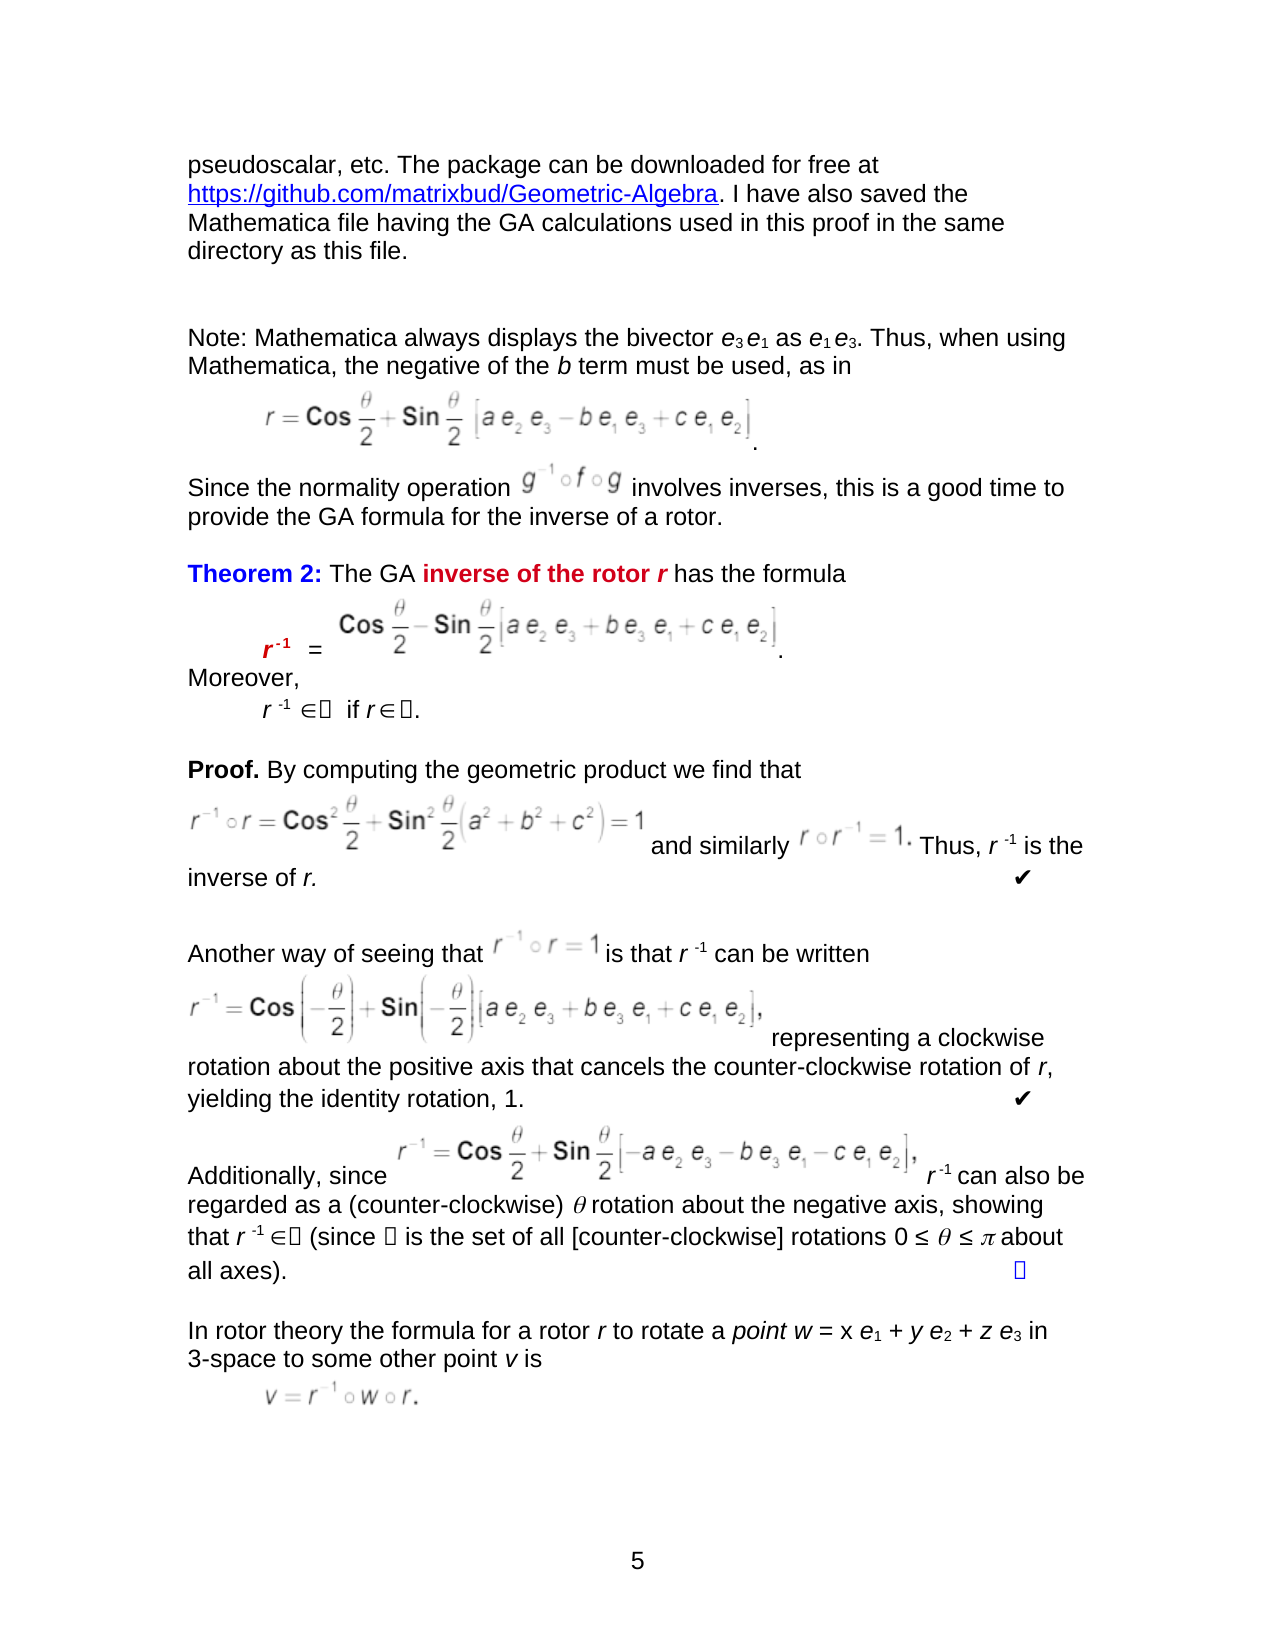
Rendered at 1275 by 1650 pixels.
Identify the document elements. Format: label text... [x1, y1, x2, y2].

text and similarly Thus, r -1 is the inverse of r. ✔ [187, 784, 1087, 893]
text Note: Mathematica always displays the bivector e3 e1 as e1 e3. Thus, when using Mathematica, the negative of the b term must be used, as in [187, 322, 1087, 380]
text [187, 150, 1087, 265]
text Moreover, [187, 663, 1087, 692]
text r -1  if r . [187, 692, 1087, 726]
text Additionally, since r -1 can also be regarded as a (counter-clockwise) rotation about the negative axis, showing that r -1  (since  is the set of all [counter-clockwise] rotations 0 ≤ ≤ about all axes).  [187, 1114, 1087, 1287]
text . [187, 380, 1087, 456]
text Since the normality operation involves inverses, this is a good time to provide the GA formula for the inverse of a rotor. [187, 456, 1087, 530]
text Proof. By computing the geometric product we find that [187, 755, 1087, 784]
text In rotor theory the formula for a rotor r to rotate a point w = x e1 + y e2 + z e3 in 3-space to some other point v is [187, 1316, 1087, 1373]
text Theorem 2: The GA inverse of the rotor r has the formula [187, 559, 1087, 588]
text Another way of seeing that is that r -1 can be written representing a clockwise rotation about the positive axis that cancels the counter-clockwise rotation of r, yielding the identity rotation, 1. ✔ [187, 922, 1087, 1114]
text r - 1 = . [187, 588, 1087, 663]
